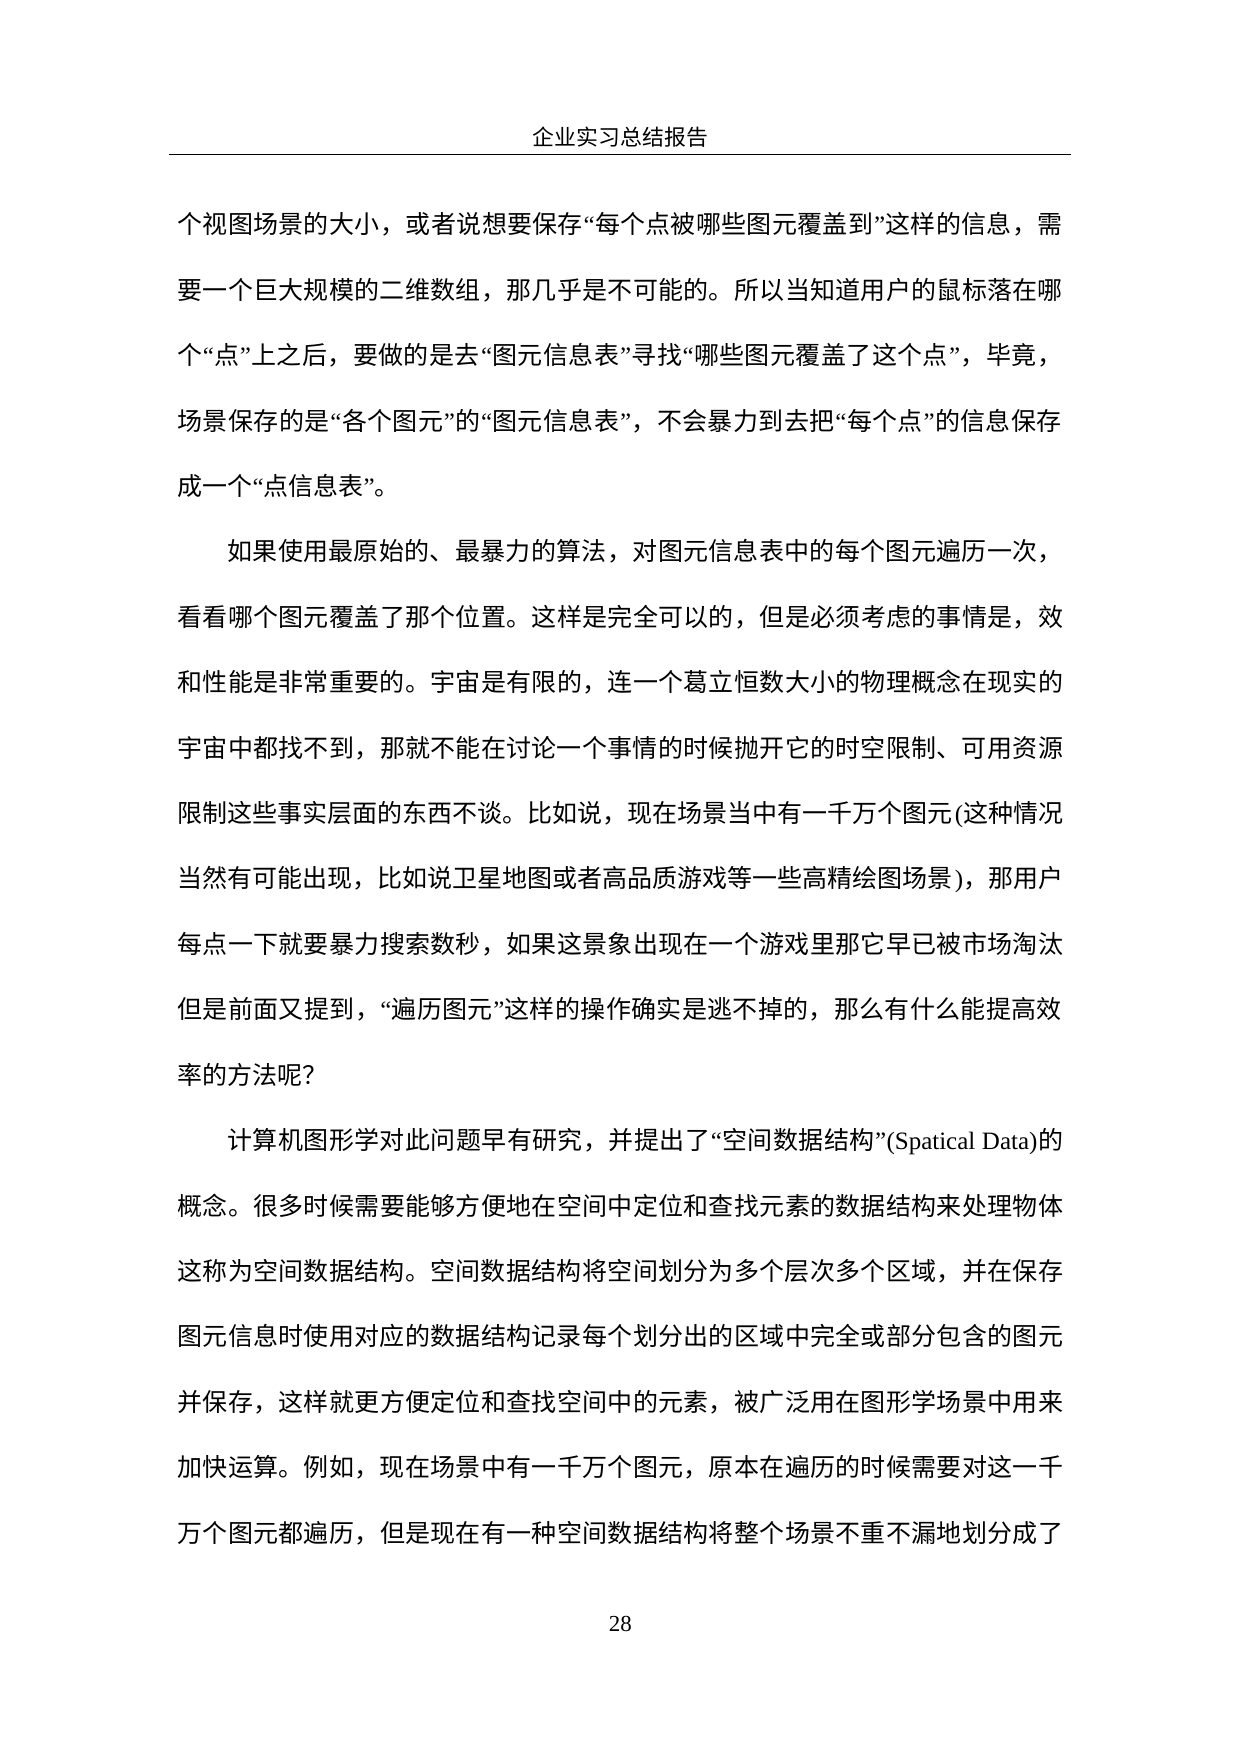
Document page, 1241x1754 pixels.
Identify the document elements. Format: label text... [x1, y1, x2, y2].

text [177, 1106, 1063, 1564]
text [177, 190, 1063, 517]
text 如果使用最原始的、最暴力的算法，对图元信息表中的每个图元遍历一次，看看哪个图元覆盖了那个位置。这样是完全可以的，但是必须考虑的事情是，效和性能是非常重要的。宇宙是有限的，连一个葛立恒数大小的物理概念在现实的宇宙中都找不到，那就不能在讨论一个事情的时候抛开它的时空限制、可用资源限制这些事实层面的东西不谈。比如说，现在场景当中有一千万个图元(这种情况当然有可能出现，比如说卫星地图或者高品质游戏等一些高精绘图场景)，那用户每点一下就要暴力搜索数秒，如果这景象出现在一个游戏里那它早已被市场淘汰。但是前面又提到，“遍历图元”这样的操作确实是逃不掉的，那么有什么能提高效率的方法呢？ [177, 517, 1063, 1106]
